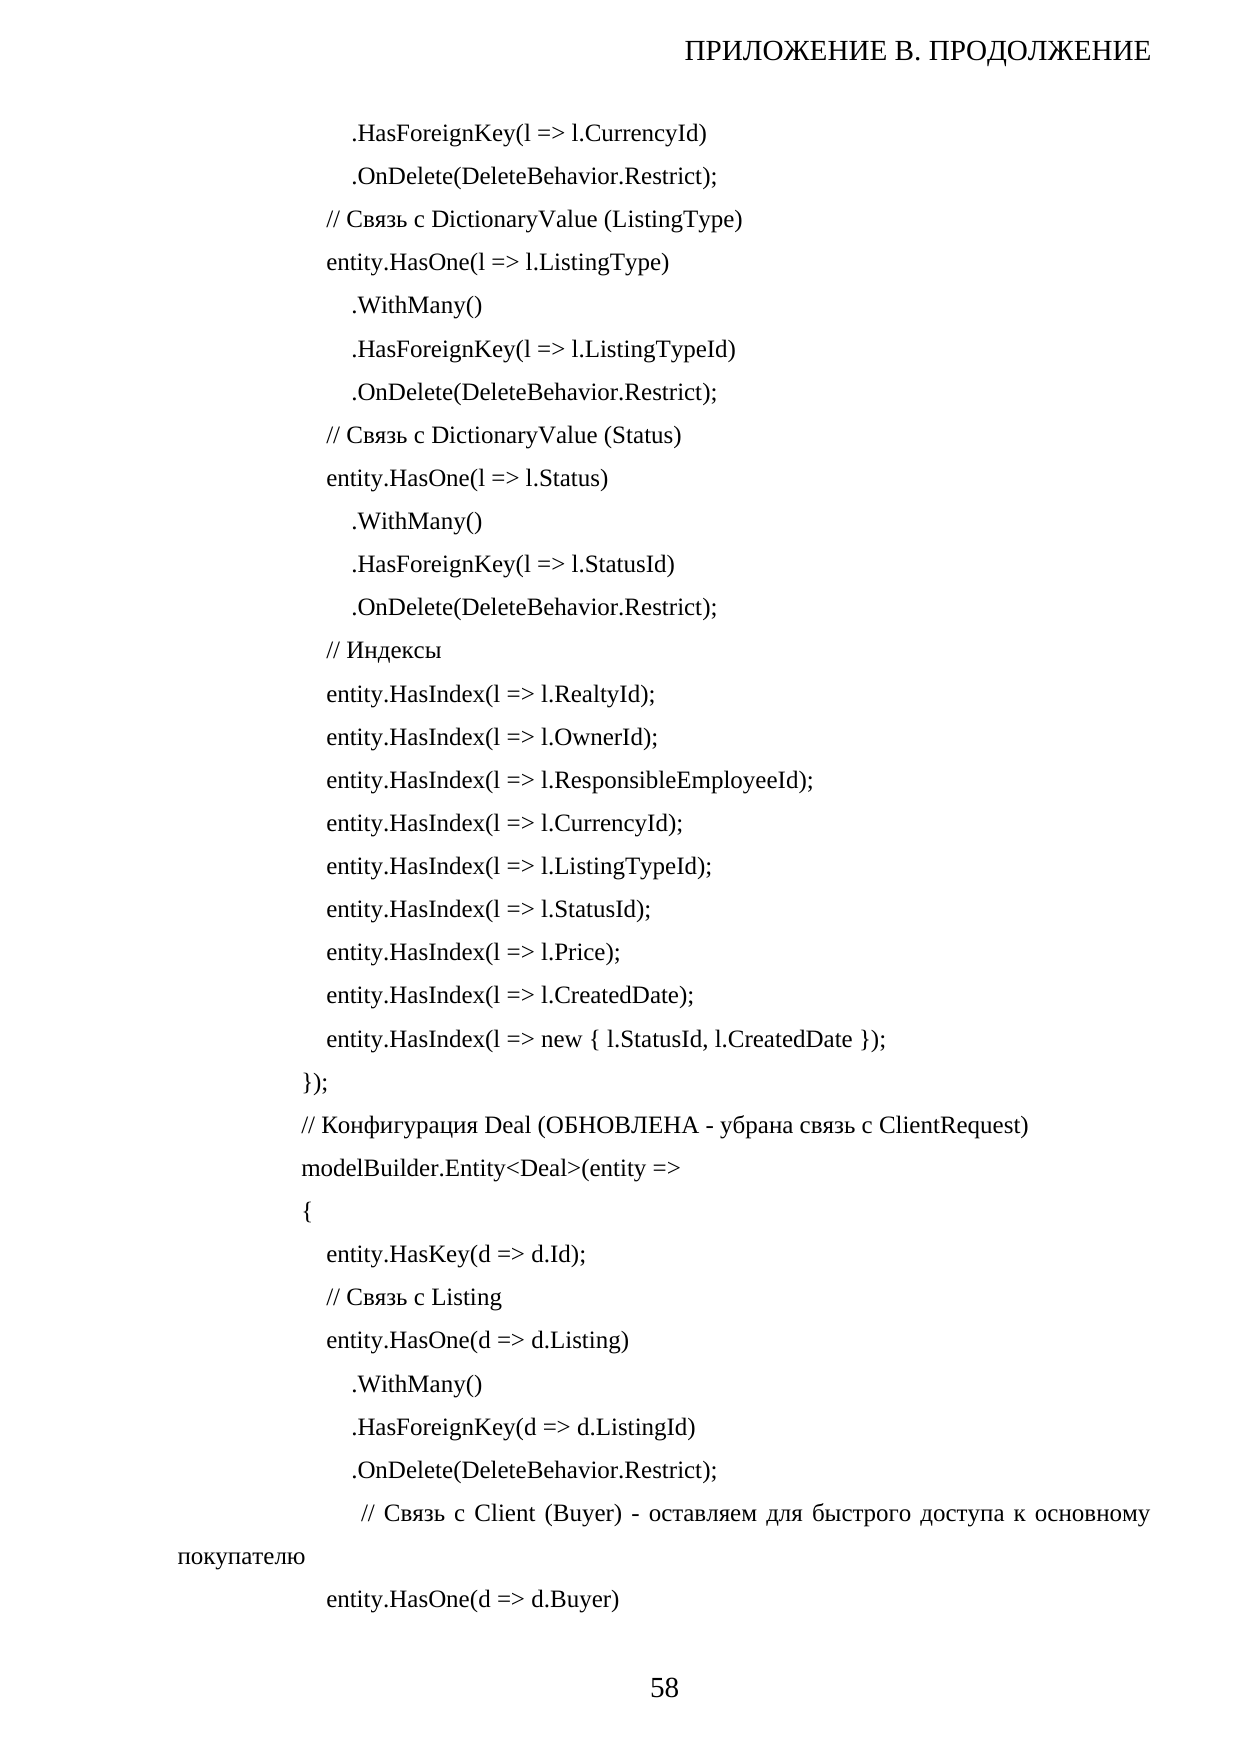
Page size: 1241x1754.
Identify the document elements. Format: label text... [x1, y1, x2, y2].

text .HasForeignKey(d => d.ListingId) [177, 1412, 1152, 1441]
text .WithMany() [177, 291, 1152, 319]
text entity.HasIndex(l => l.ListingTypeId); [177, 851, 1152, 880]
text // Индексы [177, 636, 1152, 664]
text entity.HasOne(d => d.Buyer) [177, 1584, 1152, 1613]
text .OnDelete(DeleteBehavior.Restrict); [177, 1455, 1152, 1484]
text entity.HasIndex(l => l.ResponsibleEmployeeId); [177, 765, 1152, 794]
text entity.HasKey(d => d.Id); [177, 1239, 1152, 1268]
text .HasForeignKey(l => l.StatusId) [177, 549, 1152, 578]
text entity.HasIndex(l => new { l.StatusId, l.CreatedDate }); [177, 1024, 1152, 1052]
text .OnDelete(DeleteBehavior.Restrict); [177, 592, 1152, 621]
text // Связь с Client (Buyer) - оставляем для быстрого доступа к основному покупателю [177, 1498, 1152, 1570]
text entity.HasIndex(l => l.StatusId); [177, 894, 1152, 923]
text { [177, 1196, 1152, 1225]
text .OnDelete(DeleteBehavior.Restrict); [177, 161, 1152, 190]
text entity.HasOne(d => d.Listing) [177, 1326, 1152, 1354]
text entity.HasIndex(l => l.Price); [177, 937, 1152, 966]
text // Конфигурация Deal (ОБНОВЛЕНА - убрана связь с ClientRequest) [177, 1110, 1152, 1139]
text entity.HasIndex(l => l.CurrencyId); [177, 808, 1152, 837]
text modelBuilder.Entity<Deal>(entity => [177, 1153, 1152, 1182]
text // Связь с DictionaryValue (ListingType) [177, 204, 1152, 233]
text .HasForeignKey(l => l.CurrencyId) [177, 118, 1152, 147]
text // Связь с Listing [177, 1282, 1152, 1311]
text .WithMany() [177, 1369, 1152, 1397]
text .OnDelete(DeleteBehavior.Restrict); [177, 377, 1152, 406]
text entity.HasIndex(l => l.RealtyId); [177, 679, 1152, 707]
text .WithMany() [177, 506, 1152, 535]
text entity.HasIndex(l => l.CreatedDate); [177, 981, 1152, 1009]
text entity.HasOne(l => l.Status) [177, 463, 1152, 492]
text // Связь с DictionaryValue (Status) [177, 420, 1152, 449]
text }); [177, 1067, 1152, 1096]
text entity.HasOne(l => l.ListingType) [177, 247, 1152, 276]
text .HasForeignKey(l => l.ListingTypeId) [177, 334, 1152, 362]
text entity.HasIndex(l => l.OwnerId); [177, 722, 1152, 751]
